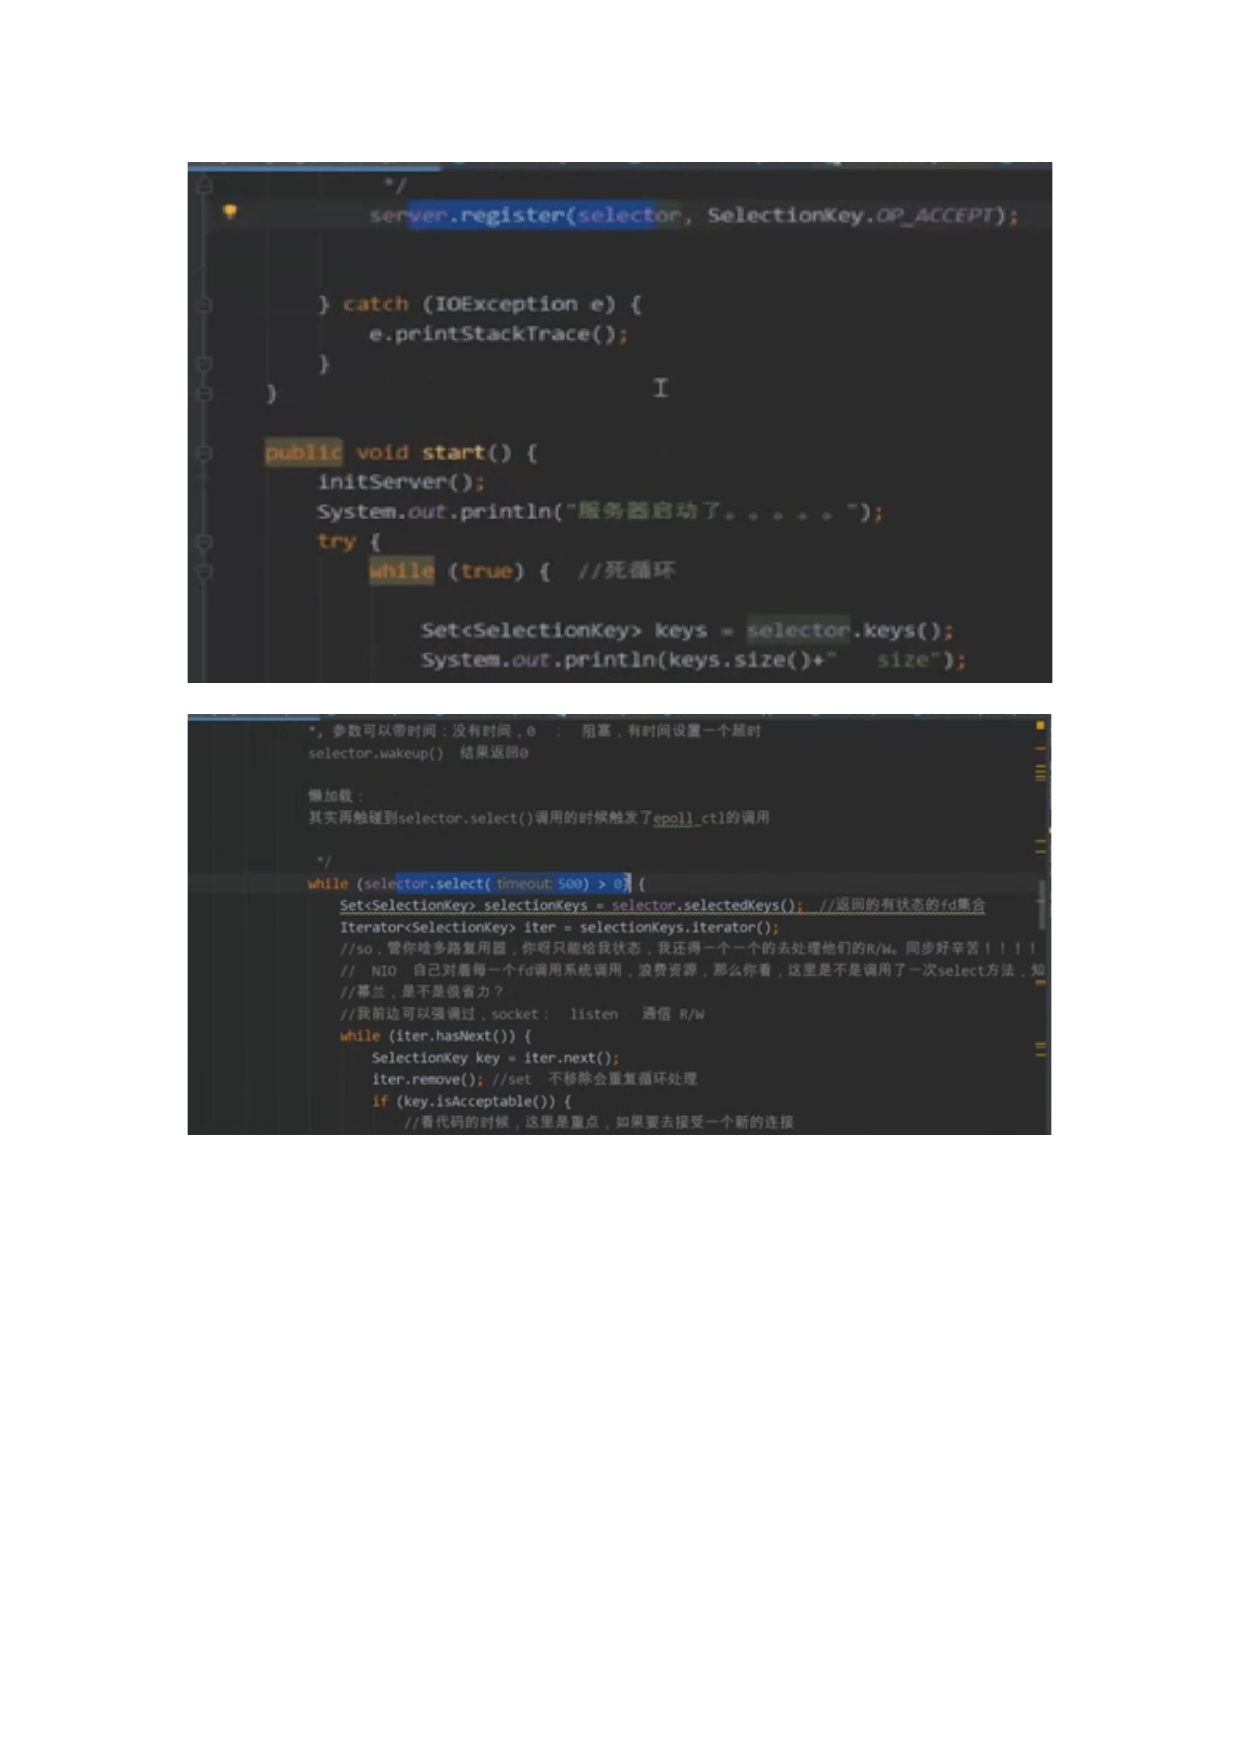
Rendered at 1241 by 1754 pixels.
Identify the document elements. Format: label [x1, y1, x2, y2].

picture [187, 714, 1052, 1135]
picture [187, 162, 1053, 683]
